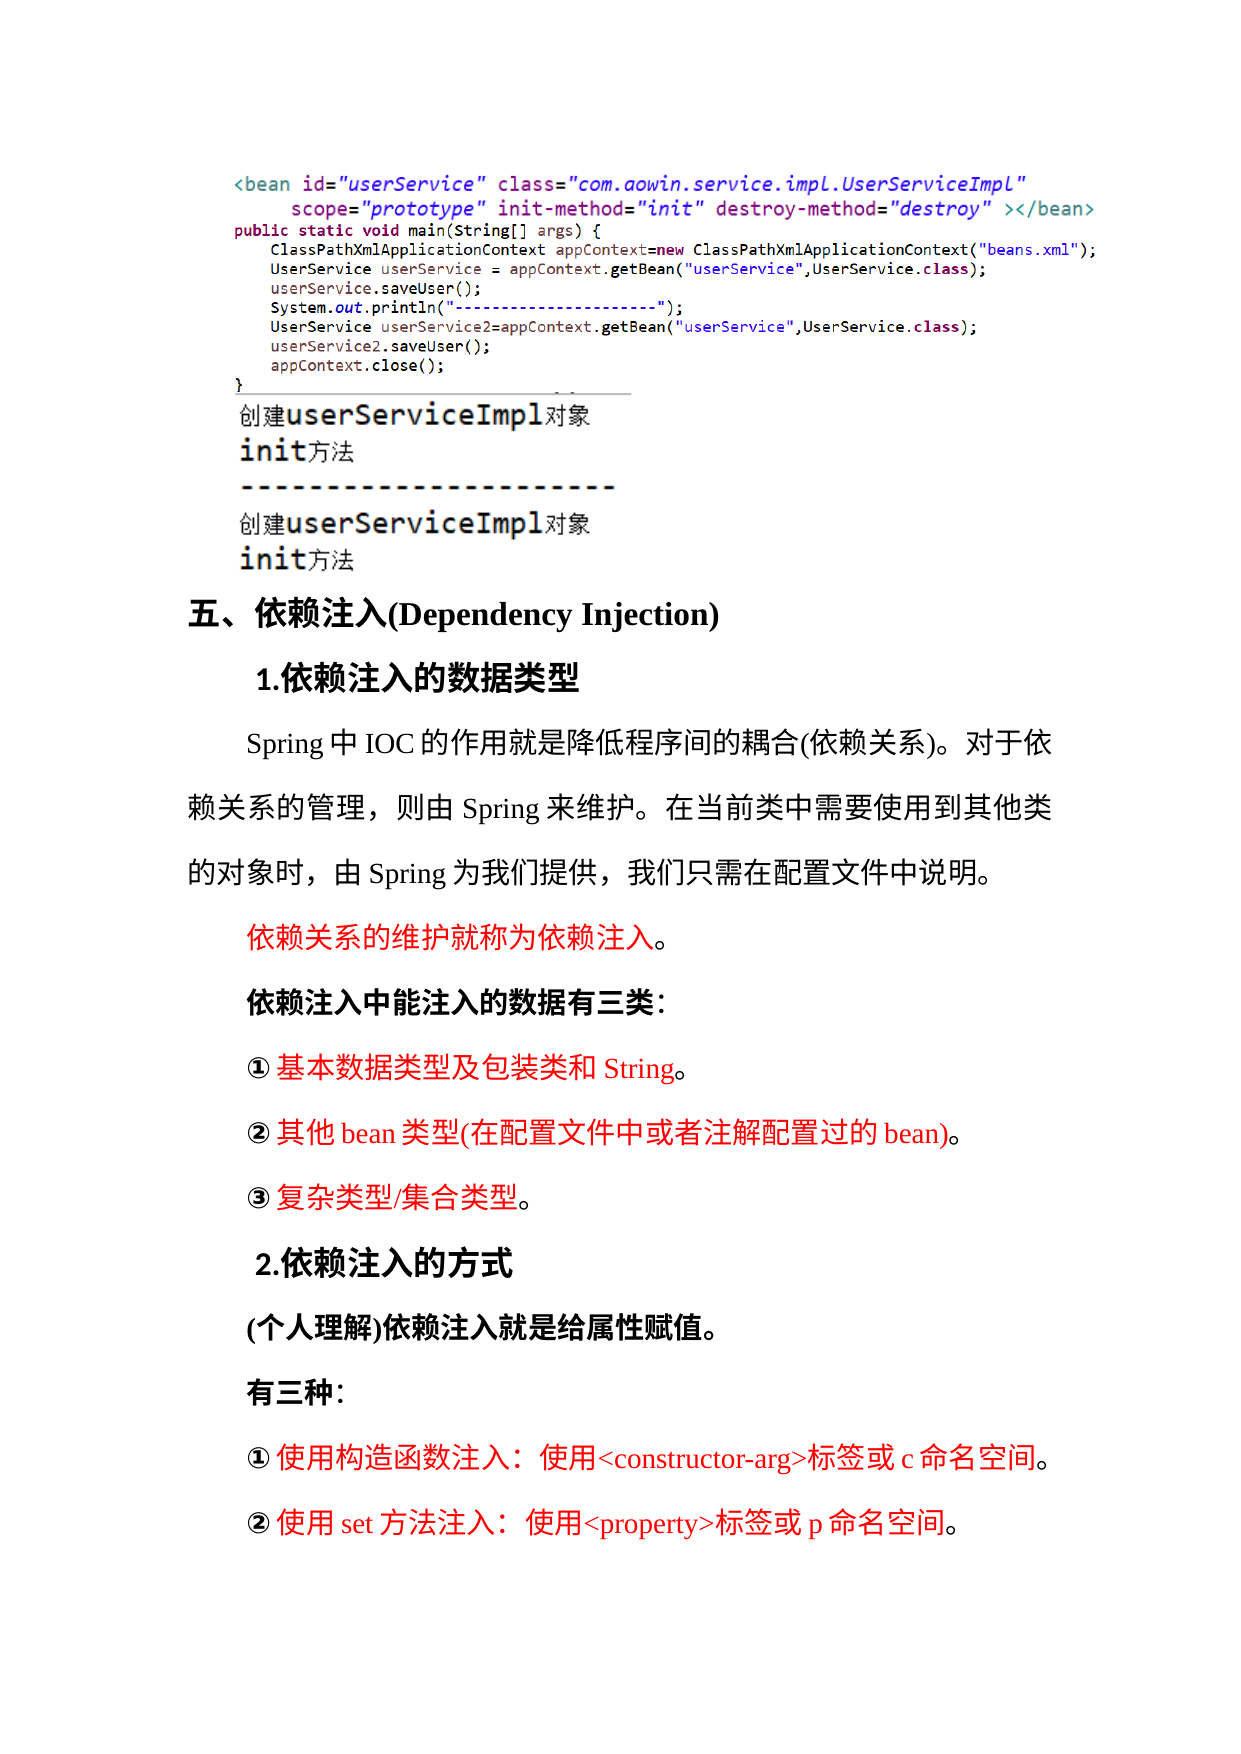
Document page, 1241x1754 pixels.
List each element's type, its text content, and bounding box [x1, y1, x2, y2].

text Spring中IOC的作用就是降低程序间的耦合(依赖关系)。对于依赖关系的管理，则由Spring来维护。在当前类中需要使用到其他类的对象时，由Spring为我们提供，我们只需在配置文件中说明。 [187, 709, 1053, 904]
subtitle 2.依赖注入的方式 [187, 1229, 1053, 1294]
text ③复杂类型/集合类型。 [187, 1164, 1053, 1229]
text ①使用构造函数注入：使用<constructor-arg>标签或c命名空间。 [187, 1424, 1053, 1489]
text 依赖关系的维护就称为依赖注入。 [187, 904, 1053, 969]
text 有三种： [187, 1359, 1053, 1424]
text ②使用set方法注入：使用<property>标签或p命名空间。 [187, 1489, 1053, 1554]
subtitle 五、依赖注入(Dependency Injection) [187, 579, 1053, 644]
subtitle 1.依赖注入的数据类型 [187, 644, 1053, 709]
text (个人理解)依赖注入就是给属性赋值。 [187, 1294, 1053, 1359]
text ①基本数据类型及包装类和String。 [187, 1034, 1053, 1099]
picture [231, 162, 1097, 579]
text ②其他bean类型(在配置文件中或者注解配置过的bean)。 [187, 1099, 1053, 1164]
text 依赖注入中能注入的数据有三类： [187, 969, 1053, 1034]
